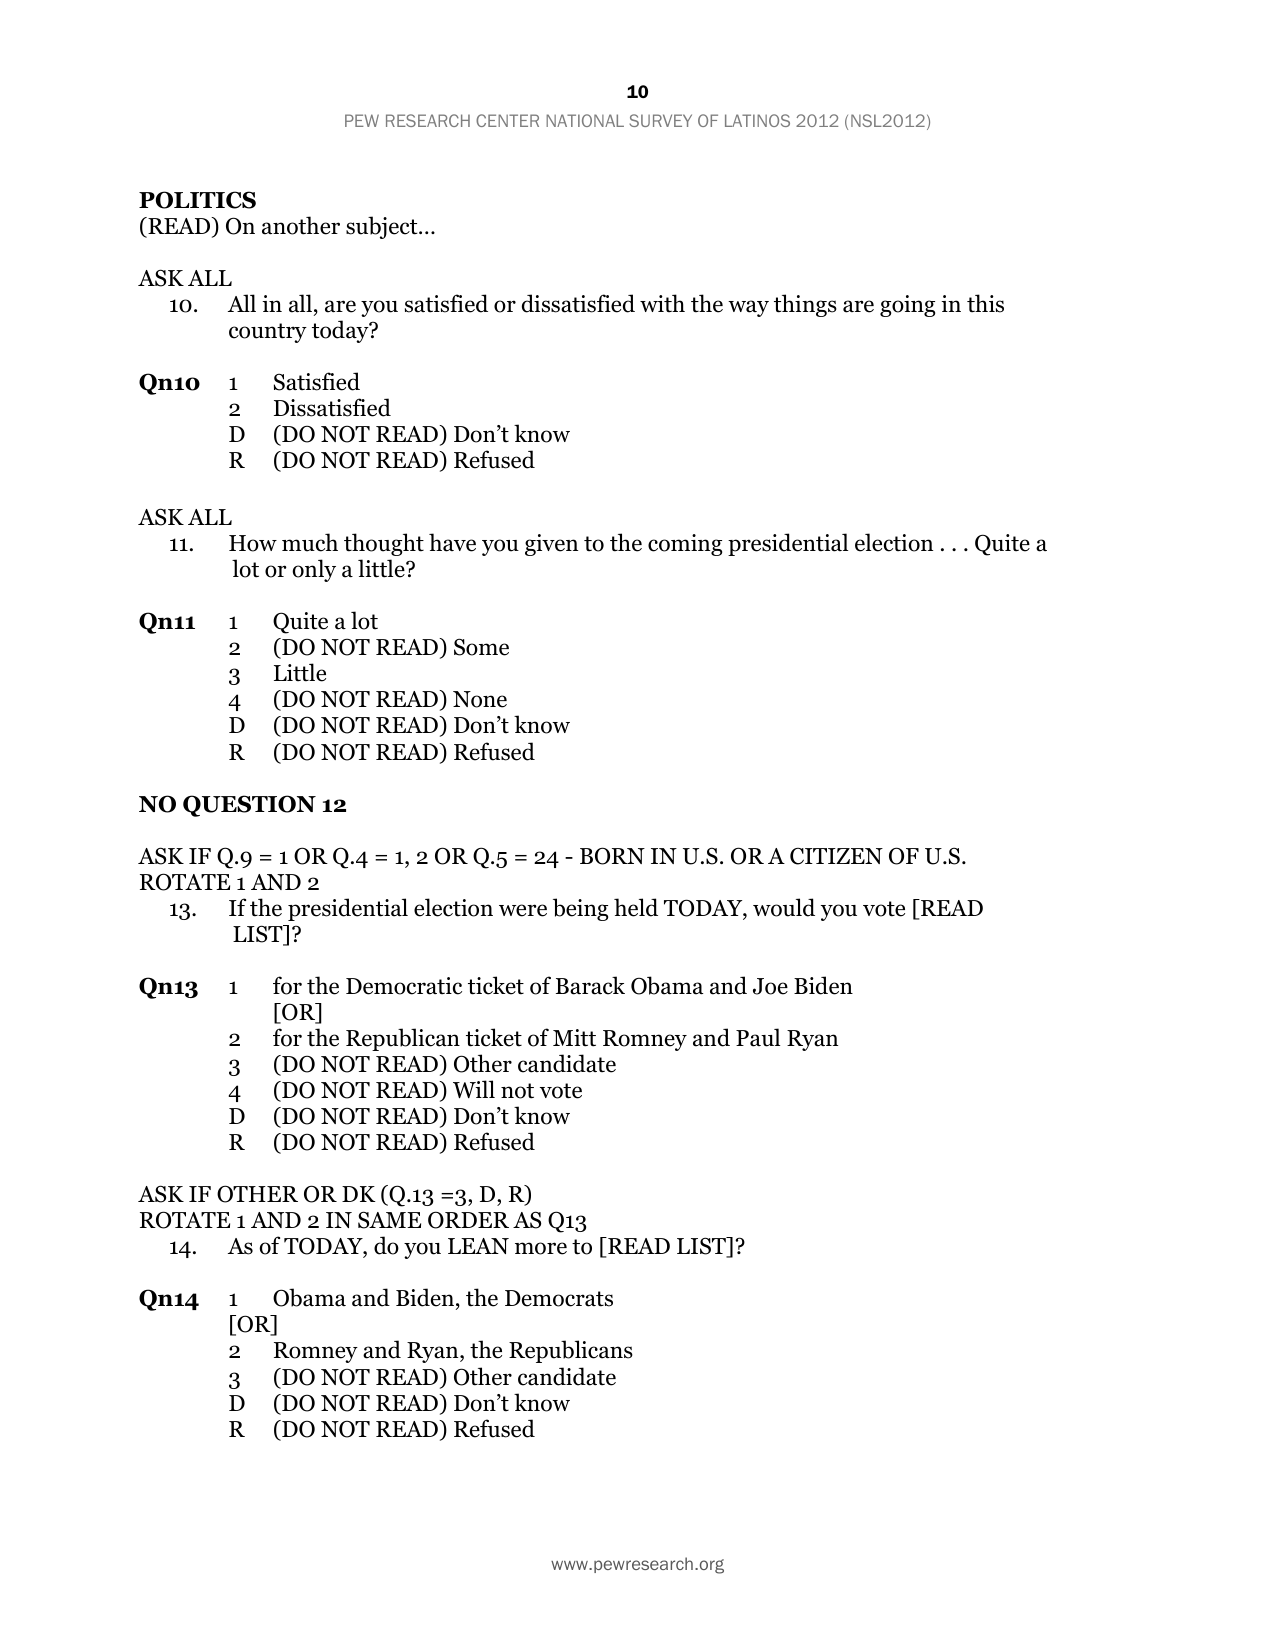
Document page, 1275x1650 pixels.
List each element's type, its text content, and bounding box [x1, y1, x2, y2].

text 10. All in all, are you satisfied or dissatisfied with the way things are going in this [139, 292, 1136, 318]
text 3 Little [139, 661, 1136, 687]
text Qn10 1 Satisfied [139, 370, 1136, 396]
text ASK ALL [139, 266, 1136, 292]
text ASK IF OTHER OR DK (Q.13 =3, D, R) [139, 1182, 1136, 1208]
text R (DO NOT READ) Refused [139, 739, 1136, 765]
text 4 (DO NOT READ) Will not vote [139, 1077, 1136, 1103]
text Qn11 1 Quite a lot [139, 609, 1136, 635]
text 2 (DO NOT READ) Some [139, 635, 1136, 661]
text lot or only a little? [232, 557, 1136, 583]
text 3 (DO NOT READ) Other candidate [139, 1051, 1136, 1077]
text D (DO NOT READ) Don’t know [139, 1390, 1136, 1416]
text [OR] [139, 999, 1136, 1025]
text LIST]? [232, 921, 1136, 947]
text ASK IF Q.9 = 1 OR Q.4 = 1, 2 OR Q.5 = 24 - BORN IN U.S. OR A CITIZEN OF U.S. [139, 843, 1136, 869]
text 2 for the Republican ticket of Mitt Romney and Paul Ryan [139, 1025, 1136, 1051]
text Qn14 1 Obama and Biden, the Democrats [139, 1286, 1136, 1312]
text 14. As of TODAY, do you LEAN more to [READ LIST]? [139, 1234, 1136, 1260]
text D (DO NOT READ) Don’t know [139, 1103, 1136, 1129]
text R (DO NOT READ) Refused [139, 448, 1136, 474]
text NO QUESTION 12 [139, 791, 1136, 817]
text 11. How much thought have you given to the coming presidential election . . . Quite a [139, 531, 1136, 557]
text R (DO NOT READ) Refused [139, 1129, 1136, 1156]
text [OR] [139, 1312, 1136, 1338]
text D (DO NOT READ) Don’t know [139, 422, 1136, 448]
text 4 (DO NOT READ) None [139, 687, 1136, 713]
text Qn13 1 for the Democratic ticket of Barack Obama and Joe Biden [139, 973, 1136, 999]
text ROTATE 1 AND 2 [139, 869, 1136, 895]
text POLITICS [139, 187, 1136, 213]
text 2 Romney and Ryan, the Republicans [139, 1338, 1136, 1364]
text 13. If the presidential election were being held TODAY, would you vote [READ [139, 895, 1136, 921]
text 3 (DO NOT READ) Other candidate [139, 1364, 1136, 1390]
text 2 Dissatisfied [139, 396, 1136, 422]
text R (DO NOT READ) Refused [139, 1416, 1136, 1442]
text country today? [139, 318, 1136, 344]
text ASK ALL [139, 504, 1136, 531]
text ROTATE 1 AND 2 IN SAME ORDER AS Q13 [139, 1208, 1136, 1234]
text D (DO NOT READ) Don’t know [139, 713, 1136, 739]
text (READ) On another subject… [139, 213, 1136, 239]
